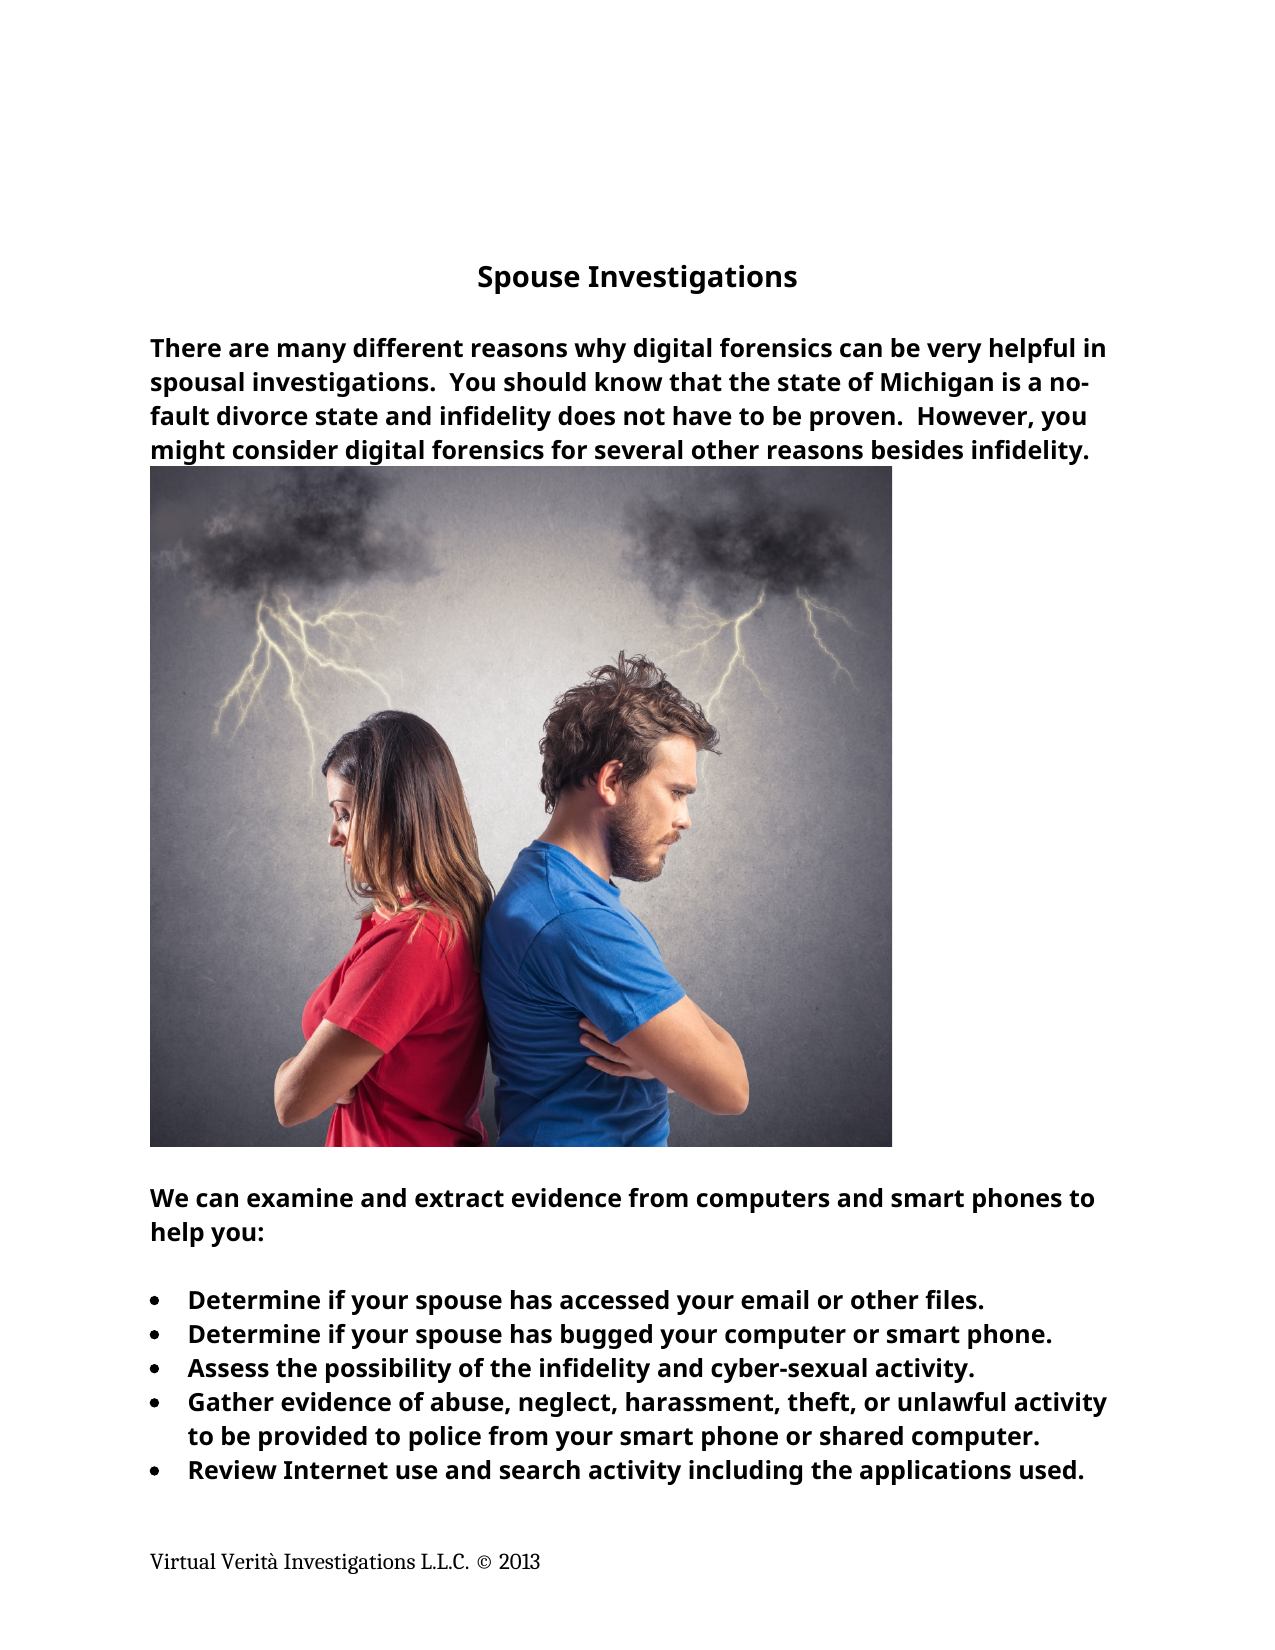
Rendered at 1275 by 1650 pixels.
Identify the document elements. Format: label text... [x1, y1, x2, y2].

picture [150, 466, 893, 1147]
text We can examine and extract evidence from computers and smart phones to help you: [150, 1180, 1125, 1248]
subtitle Spouse Investigations [150, 257, 1125, 296]
list Review Internet use and search activity including the applications used. [150, 1453, 1125, 1487]
list Determine if your spouse has accessed your email or other files. [150, 1283, 1125, 1317]
list Determine if your spouse has bugged your computer or smart phone. [150, 1317, 1125, 1351]
list Assess the possibility of the infidelity and cyber-sexual activity. [150, 1351, 1125, 1385]
list Gather evidence of abuse, neglect, harassment, theft, or unlawful activity to be provided to police from your smart phone or shared computer. [150, 1385, 1125, 1453]
text There are many different reasons why digital forensics can be very helpful in spousal investigations. You should know that the state of Michigan is a no-fault divorce state and infidelity does not have to be proven. However, you might consider digital forensics for several other reasons besides infidelity. [150, 330, 1125, 467]
